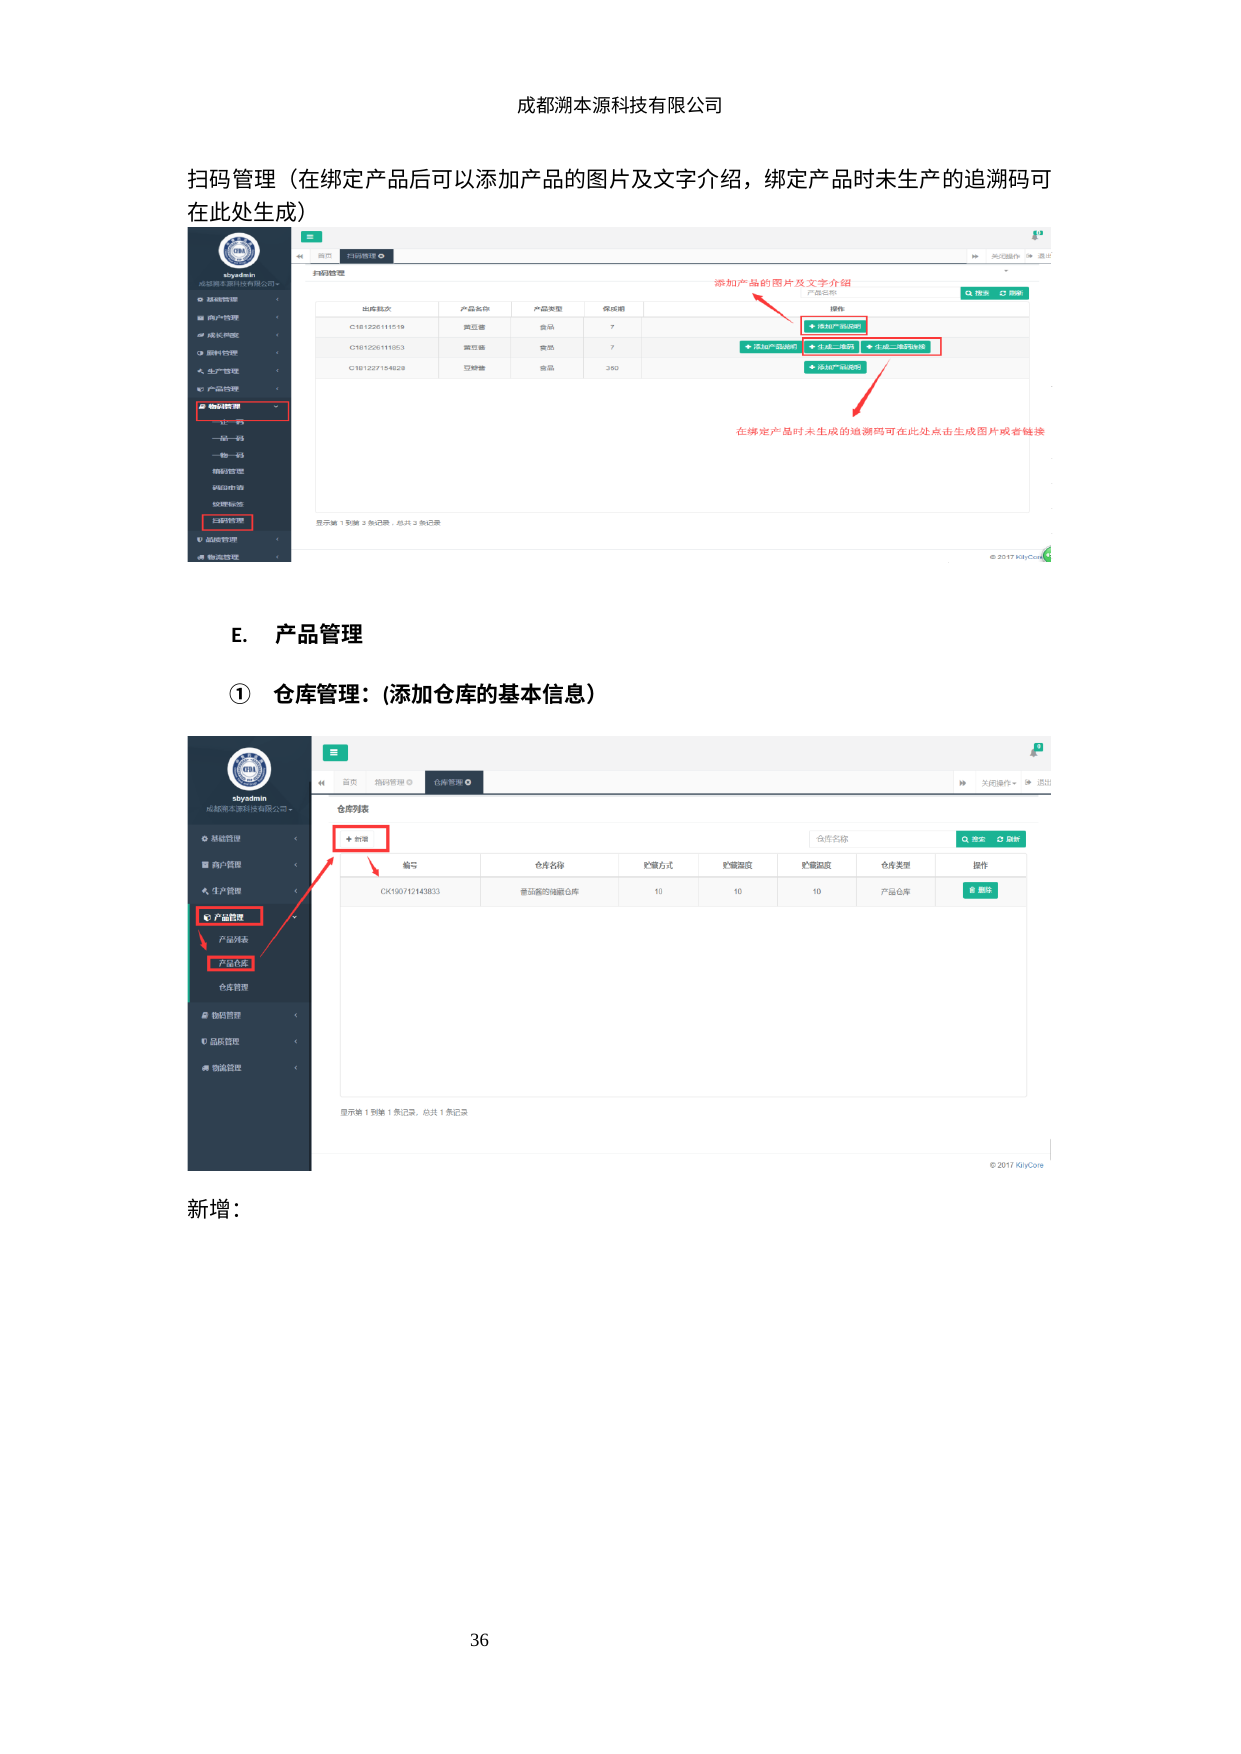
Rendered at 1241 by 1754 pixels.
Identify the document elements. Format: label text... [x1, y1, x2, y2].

subtitle 仓库管理：(添加仓库的基本信息） [187, 677, 1053, 709]
text 扫码管理（在绑定产品后可以添加产品的图片及文字介绍，绑定产品时未生产的追溯码可在此处生成） [187, 162, 1053, 227]
list 产品管理 [231, 617, 1053, 649]
picture [187, 227, 1053, 563]
picture [187, 736, 1051, 1171]
